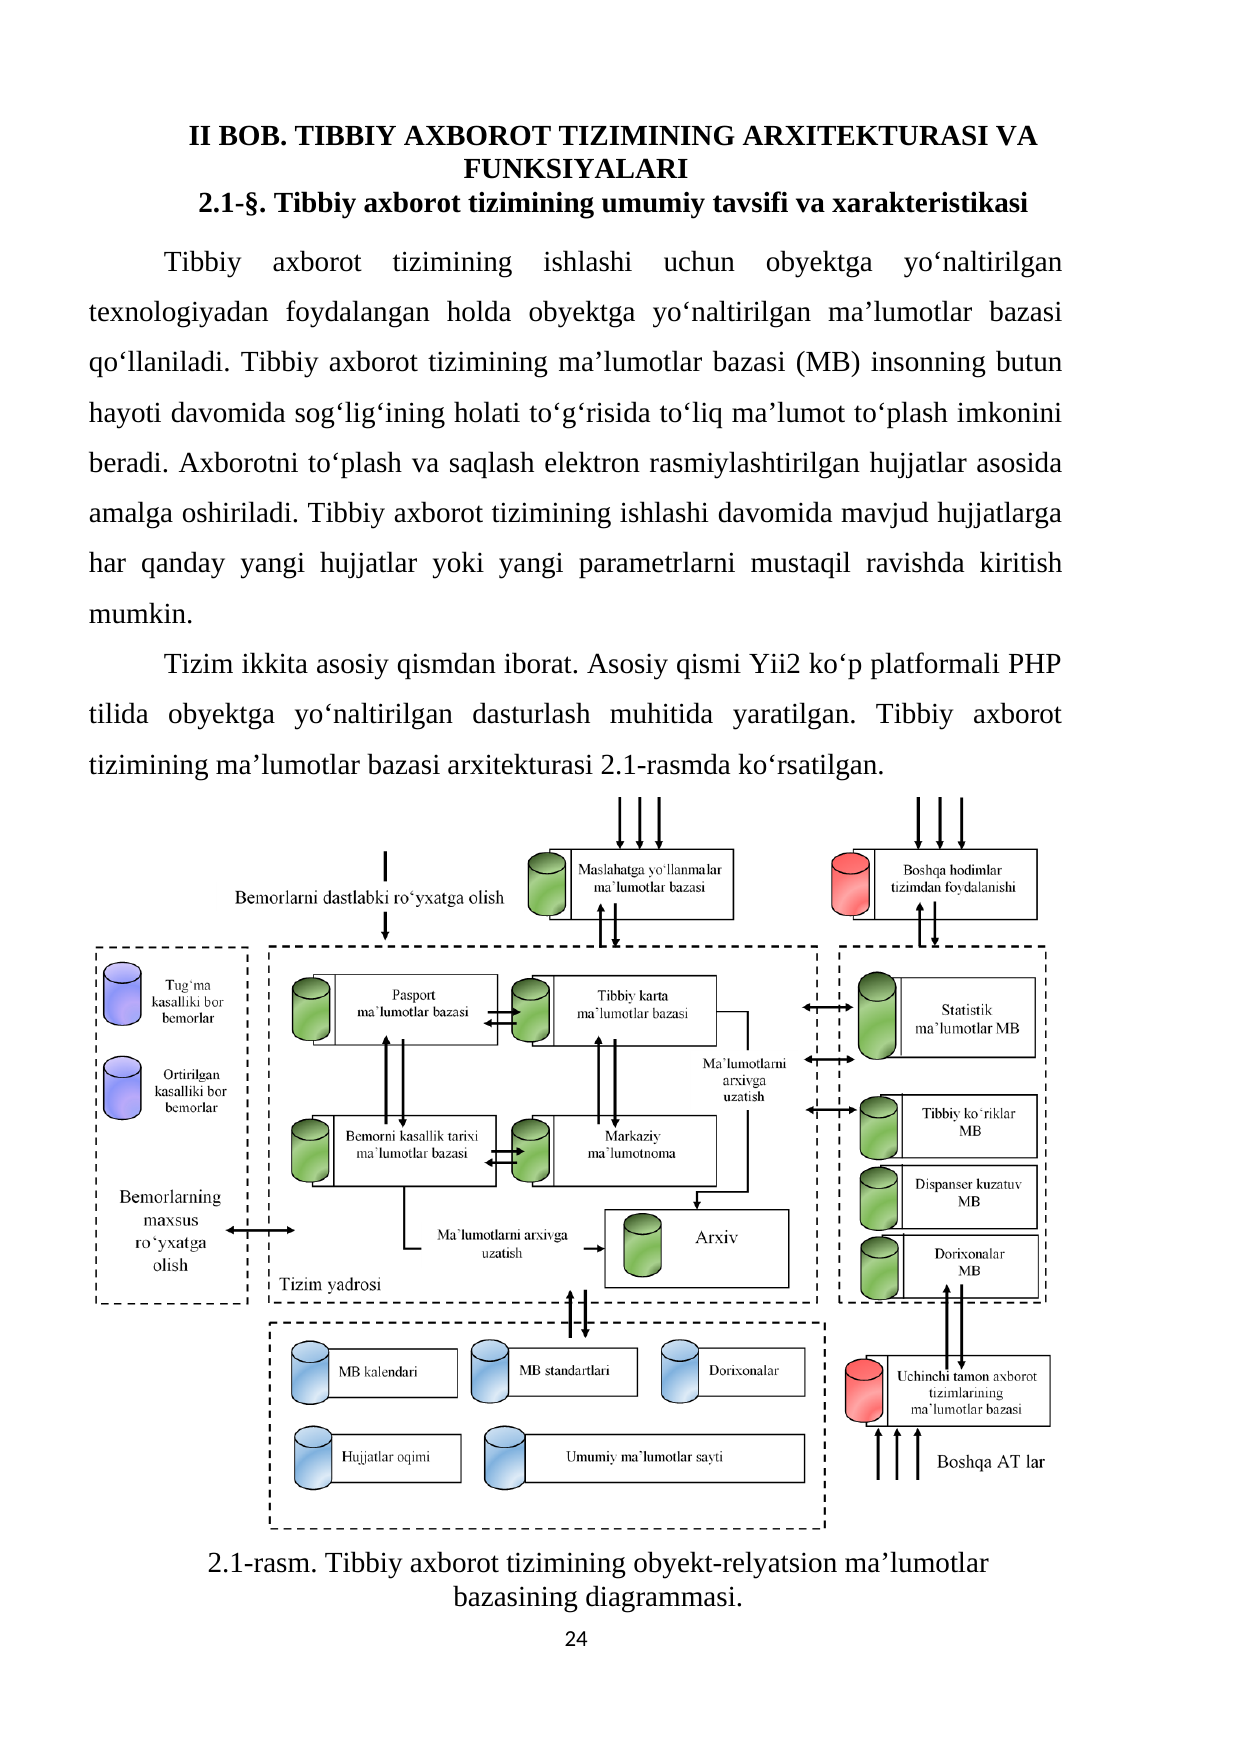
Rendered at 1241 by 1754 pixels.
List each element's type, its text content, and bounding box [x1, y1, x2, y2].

text II BOB. TIBBIY AXBOROT TIZIMINING ARXITEKTURASI VA FUNKSIYALARI [89, 118, 1063, 185]
picture [95, 797, 1057, 1532]
text Tibbiy axborot tizimining ishlashi uchun obyektga yo‘naltirilgan texnologiyadan foydalangan holda obyektga yo‘naltirilgan maʼlumotlar bazasi qo‘llaniladi. Tibbiy axborot tizimining maʼlumotlar bazasi (MB) insonning butun hayoti davomida sog‘lig‘ining holati to‘g‘risida to‘liq maʼlumot to‘plash imkonini beradi. Axborotni to‘plash va saqlash elektron rasmiylashtirilgan hujjatlar asosida amalga oshiriladi. Tibbiy axborot tizimining ishlashi davomida mavjud hujjatlarga har qanday yangi hujjatlar yoki yangi parametrlarni mustaqil ravishda kiritish mumkin. [89, 244, 1063, 629]
text 2.1-rasm. Tibbiy axborot tizimining obyekt-relyatsion maʼlumotlar bazasining diagrammasi. [162, 1546, 1034, 1613]
text 2.1-§. Tibbiy axborot tizimining umumiy tavsifi va xarakteristikasi [89, 185, 1063, 219]
text Tizim ikkita asosiy qismdan iborat. Asosiy qismi Yii2 ko‘p platformali PHP tilida obyektga yo‘naltirilgan dasturlash muhitida yaratilgan. Tibbiy axborot tizimining maʼlumotlar bazasi arxitekturasi 2.1-rasmda ko‘rsatilgan. [89, 646, 1063, 780]
